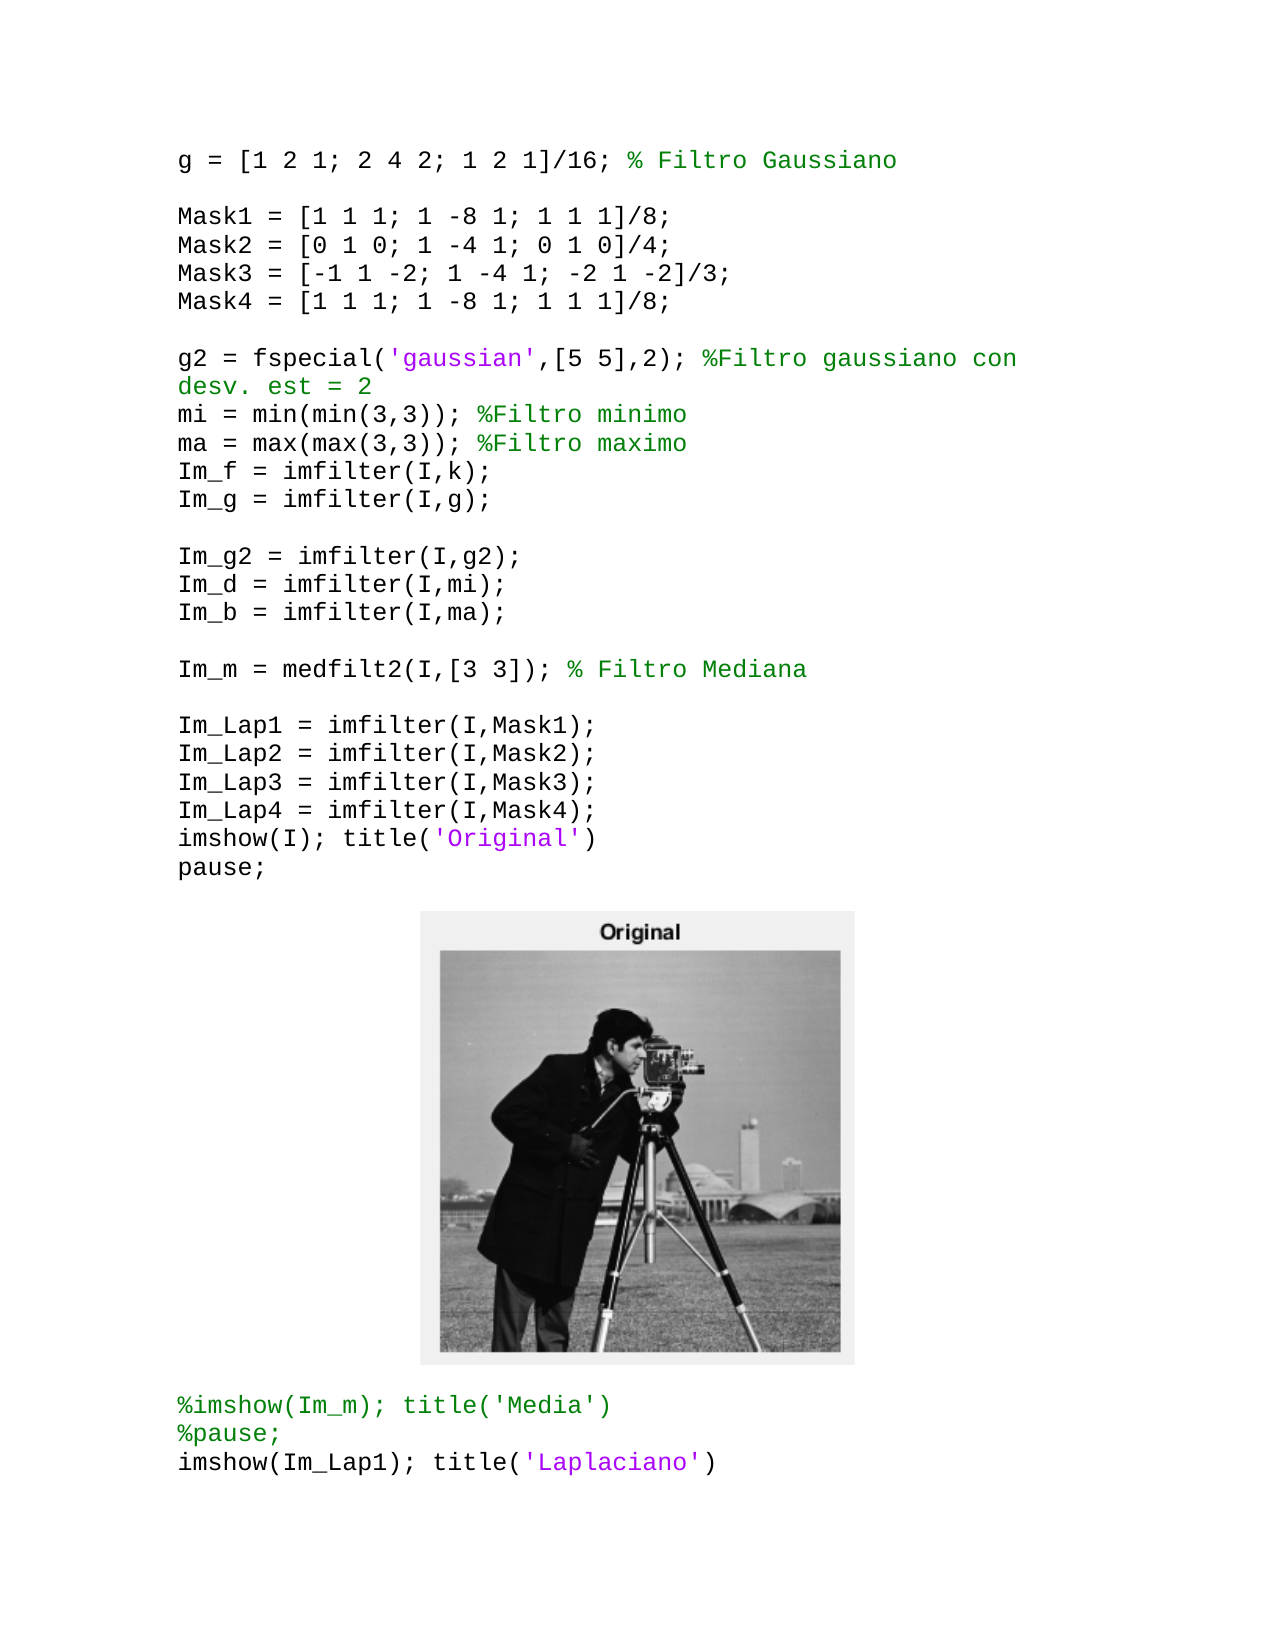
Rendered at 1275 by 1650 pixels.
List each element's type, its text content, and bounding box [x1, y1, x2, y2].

text %pause; [177, 1421, 1098, 1449]
text Im_Lap3 = imfilter(I,Mask3); [177, 769, 1098, 798]
text g = [1 2 1; 2 4 2; 1 2 1]/16; % Filtro Gaussiano [177, 148, 1098, 176]
text mi = min(min(3,3)); %Filtro minimo [177, 402, 1098, 430]
text Im_b = imfilter(I,ma); [177, 600, 1098, 628]
text Im_Lap1 = imfilter(I,Mask1); [177, 713, 1098, 741]
text Im_Lap2 = imfilter(I,Mask2); [177, 741, 1098, 769]
text Im_g2 = imfilter(I,g2); [177, 543, 1098, 572]
text imshow(I); title('Original') [177, 826, 1098, 854]
text Im_m = medfilt2(I,[3 3]); % Filtro Mediana [177, 656, 1098, 685]
text Im_Lap4 = imfilter(I,Mask4); [177, 798, 1098, 826]
text Im_g = imfilter(I,g); [177, 487, 1098, 515]
text imshow(Im_Lap1); title('Laplaciano') [177, 1449, 1098, 1478]
text g2 = fspecial('gaussian',[5 5],2); %Filtro gaussiano con desv. est = 2 [177, 345, 1098, 402]
text %imshow(Im_m); title('Media') [177, 1393, 1098, 1421]
text Im_d = imfilter(I,mi); [177, 572, 1098, 600]
text Mask2 = [0 1 0; 1 -4 1; 0 1 0]/4; [177, 232, 1098, 261]
text Mask3 = [-1 1 -2; 1 -4 1; -2 1 -2]/3; [177, 261, 1098, 289]
text Im_f = imfilter(I,k); [177, 459, 1098, 487]
picture [420, 911, 855, 1365]
text pause; [177, 854, 1098, 883]
text Mask1 = [1 1 1; 1 -8 1; 1 1 1]/8; [177, 204, 1098, 232]
text ma = max(max(3,3)); %Filtro maximo [177, 430, 1098, 459]
text Mask4 = [1 1 1; 1 -8 1; 1 1 1]/8; [177, 289, 1098, 317]
